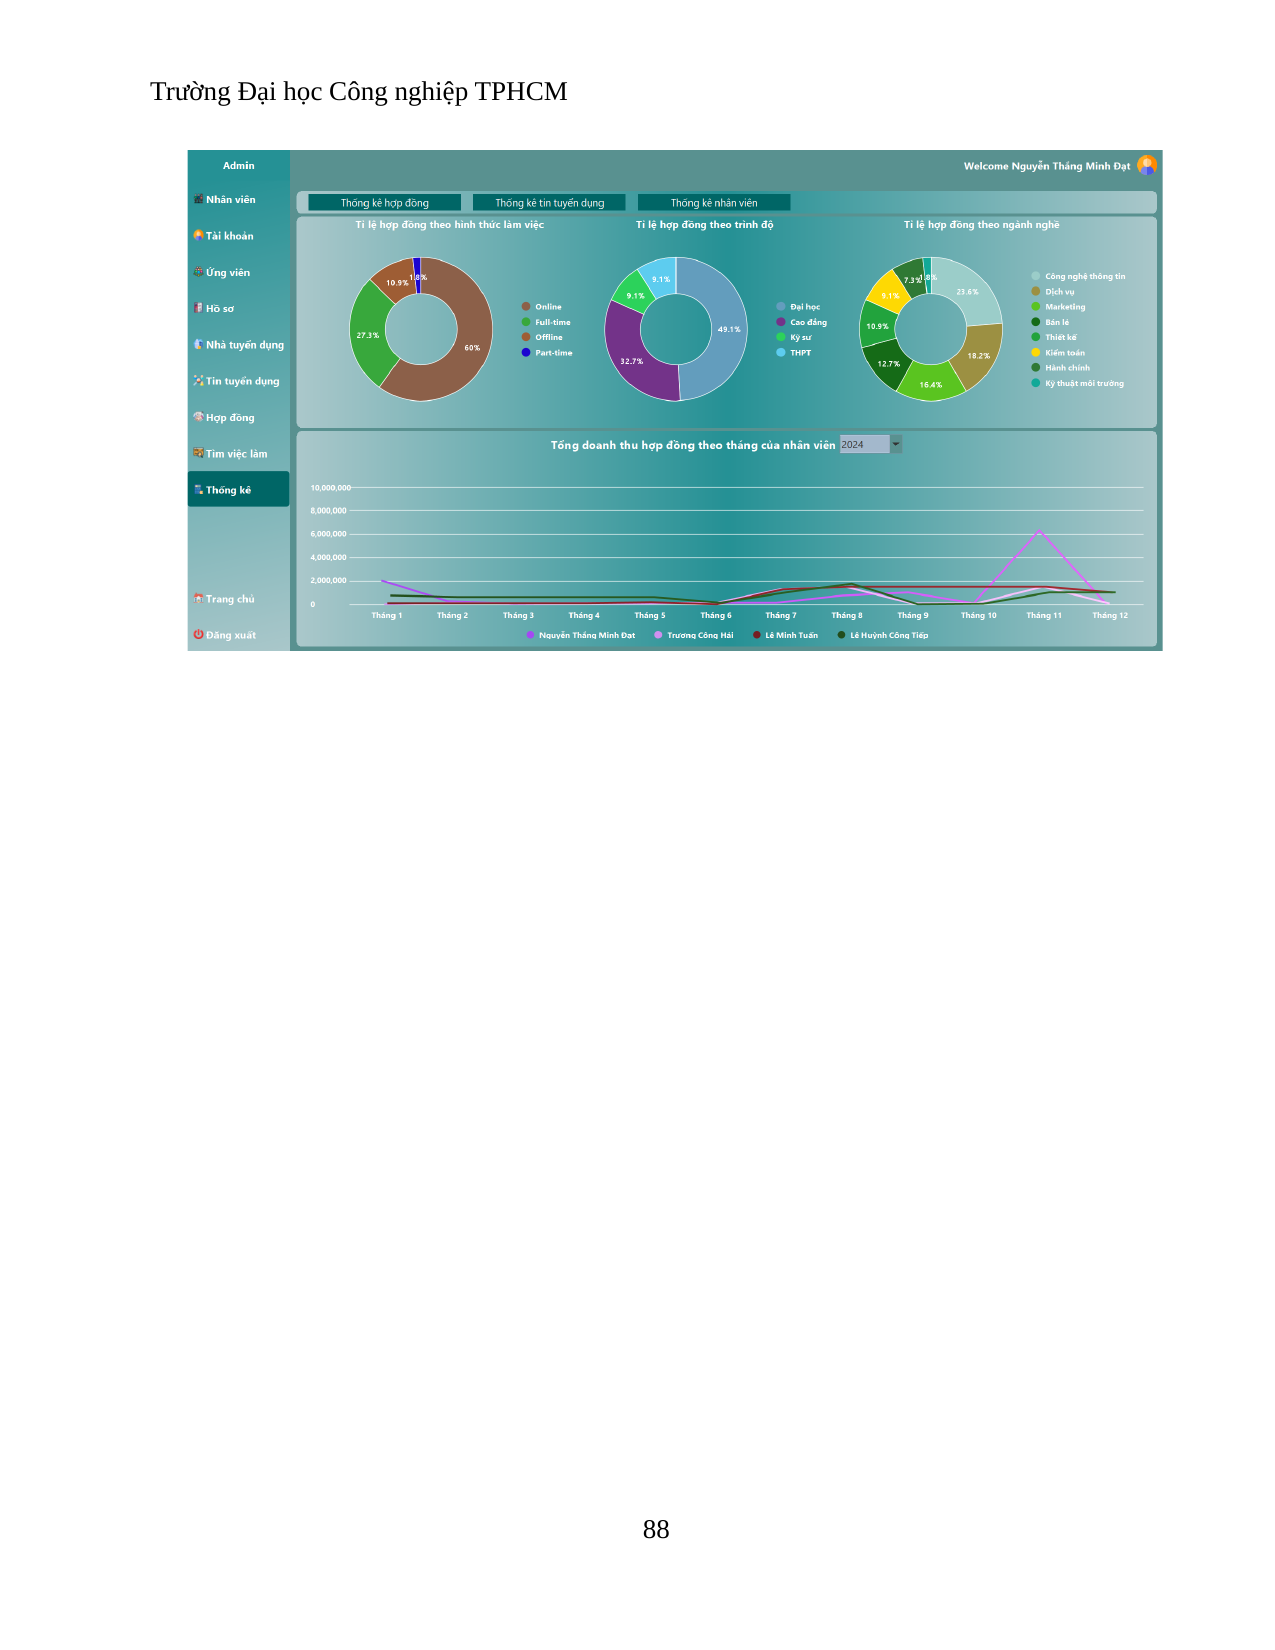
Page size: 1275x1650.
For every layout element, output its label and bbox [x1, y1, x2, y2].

picture [187, 150, 1163, 651]
